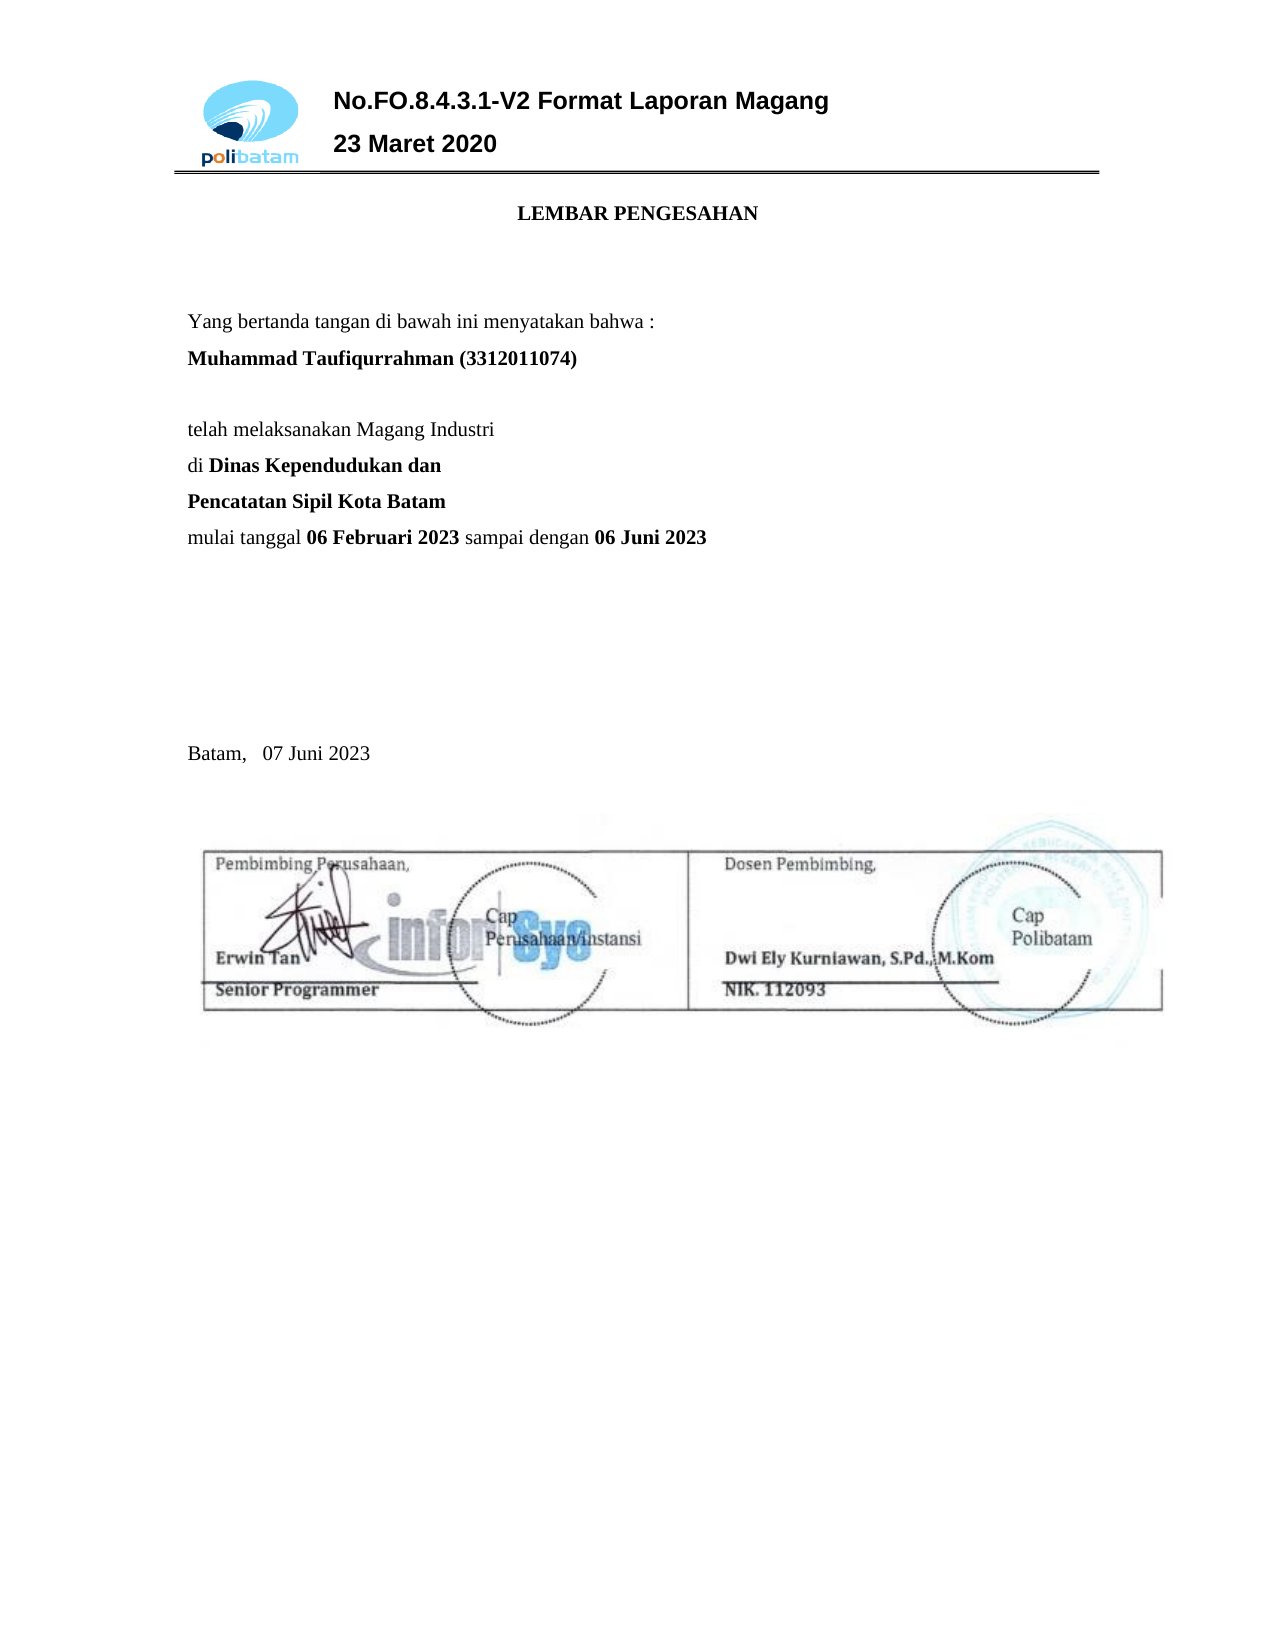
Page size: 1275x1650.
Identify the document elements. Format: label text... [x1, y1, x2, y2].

picture [201, 80, 299, 167]
text Yang bertanda tangan di bawah ini menyatakan bahwa : [187, 309, 1192, 333]
text Batam, 07 Juni 2023 [187, 741, 1192, 765]
text telah melaksanakan Magang Industri di Dinas Kependudukan dan Pencatatan Sipil Kota Batam [187, 417, 495, 513]
subtitle Muhammad Taufiqurrahman (3312011074) [187, 345, 1192, 369]
text LEMBAR PENGESAHAN [289, 201, 986, 225]
picture [199, 813, 1175, 1047]
text mulai tanggal 06 Februari 2023 sampai dengan 06 Juni 2023 [187, 525, 1192, 549]
